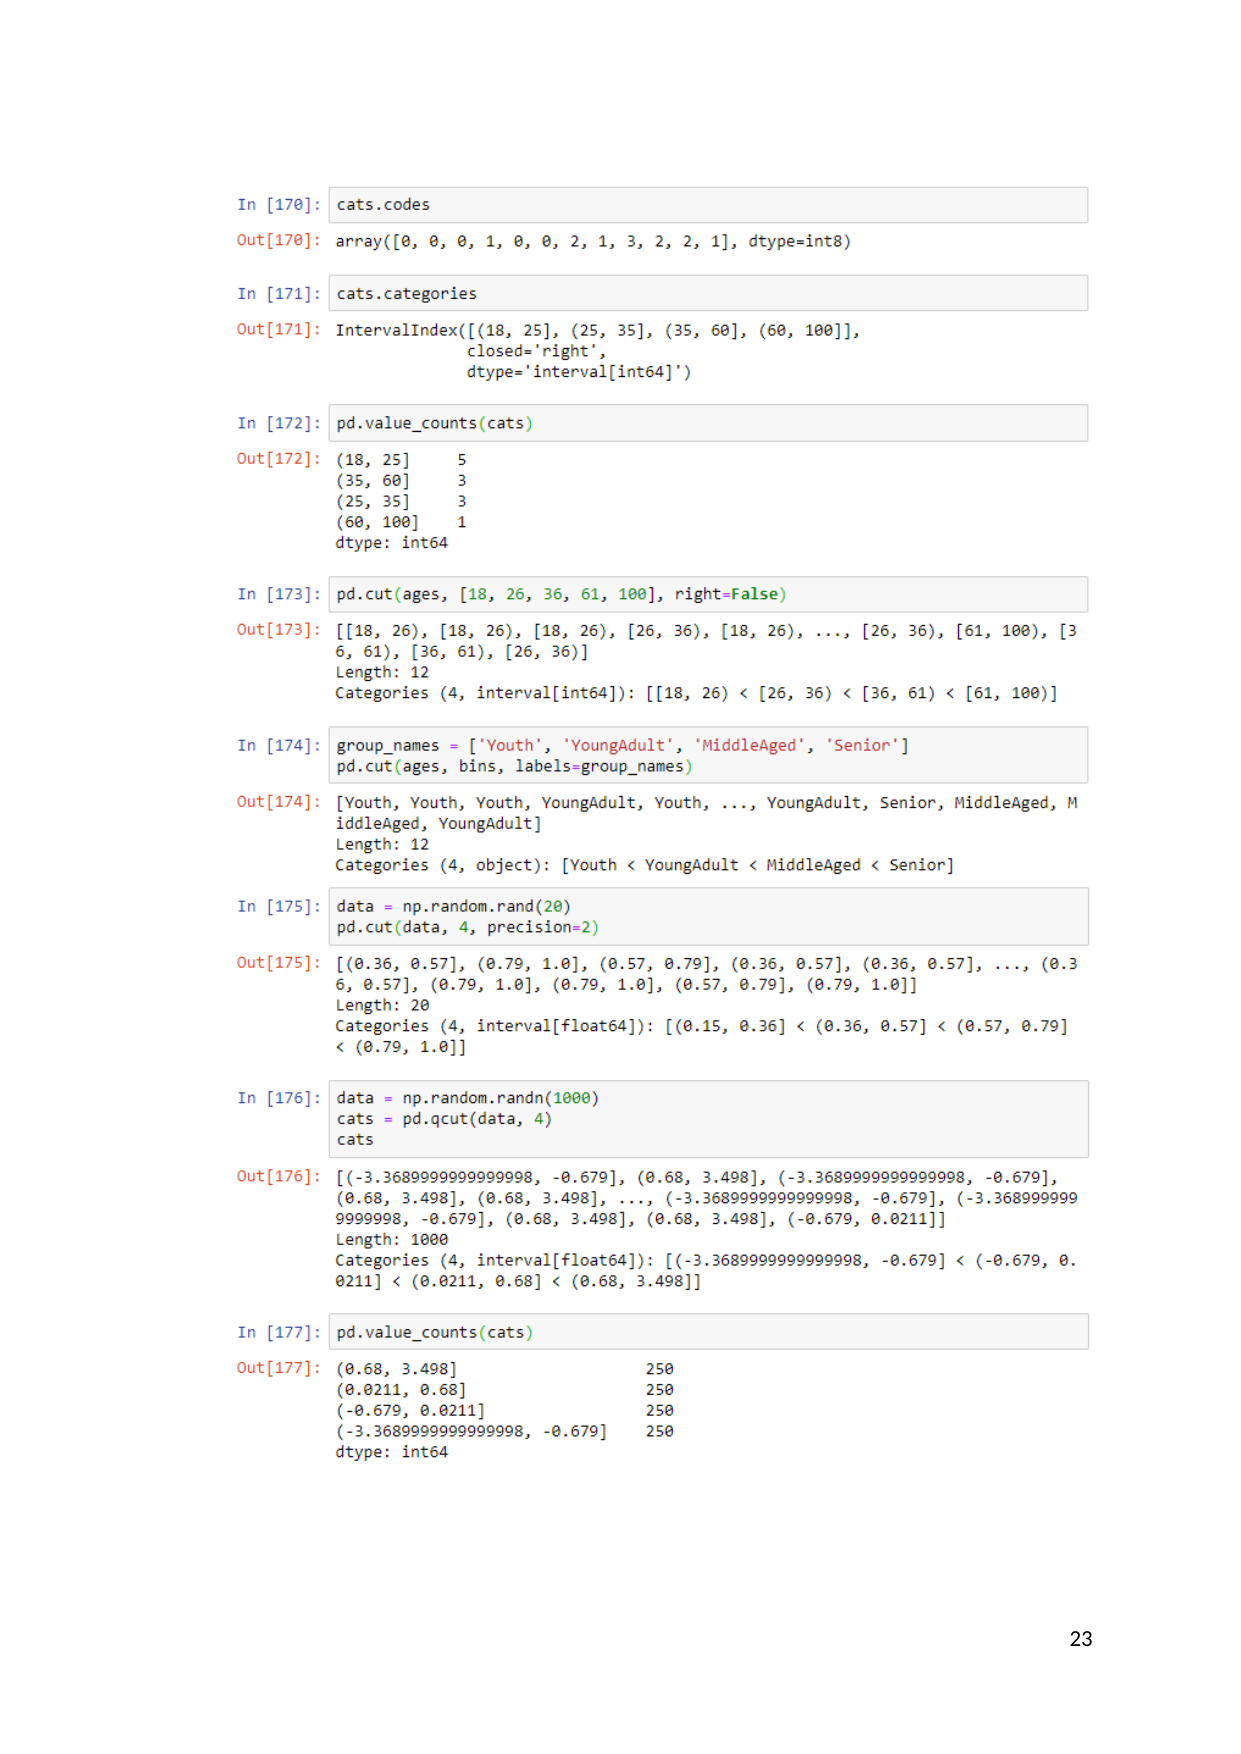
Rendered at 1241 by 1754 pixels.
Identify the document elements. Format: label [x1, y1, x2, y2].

picture [236, 177, 1091, 879]
picture [236, 881, 1093, 1461]
